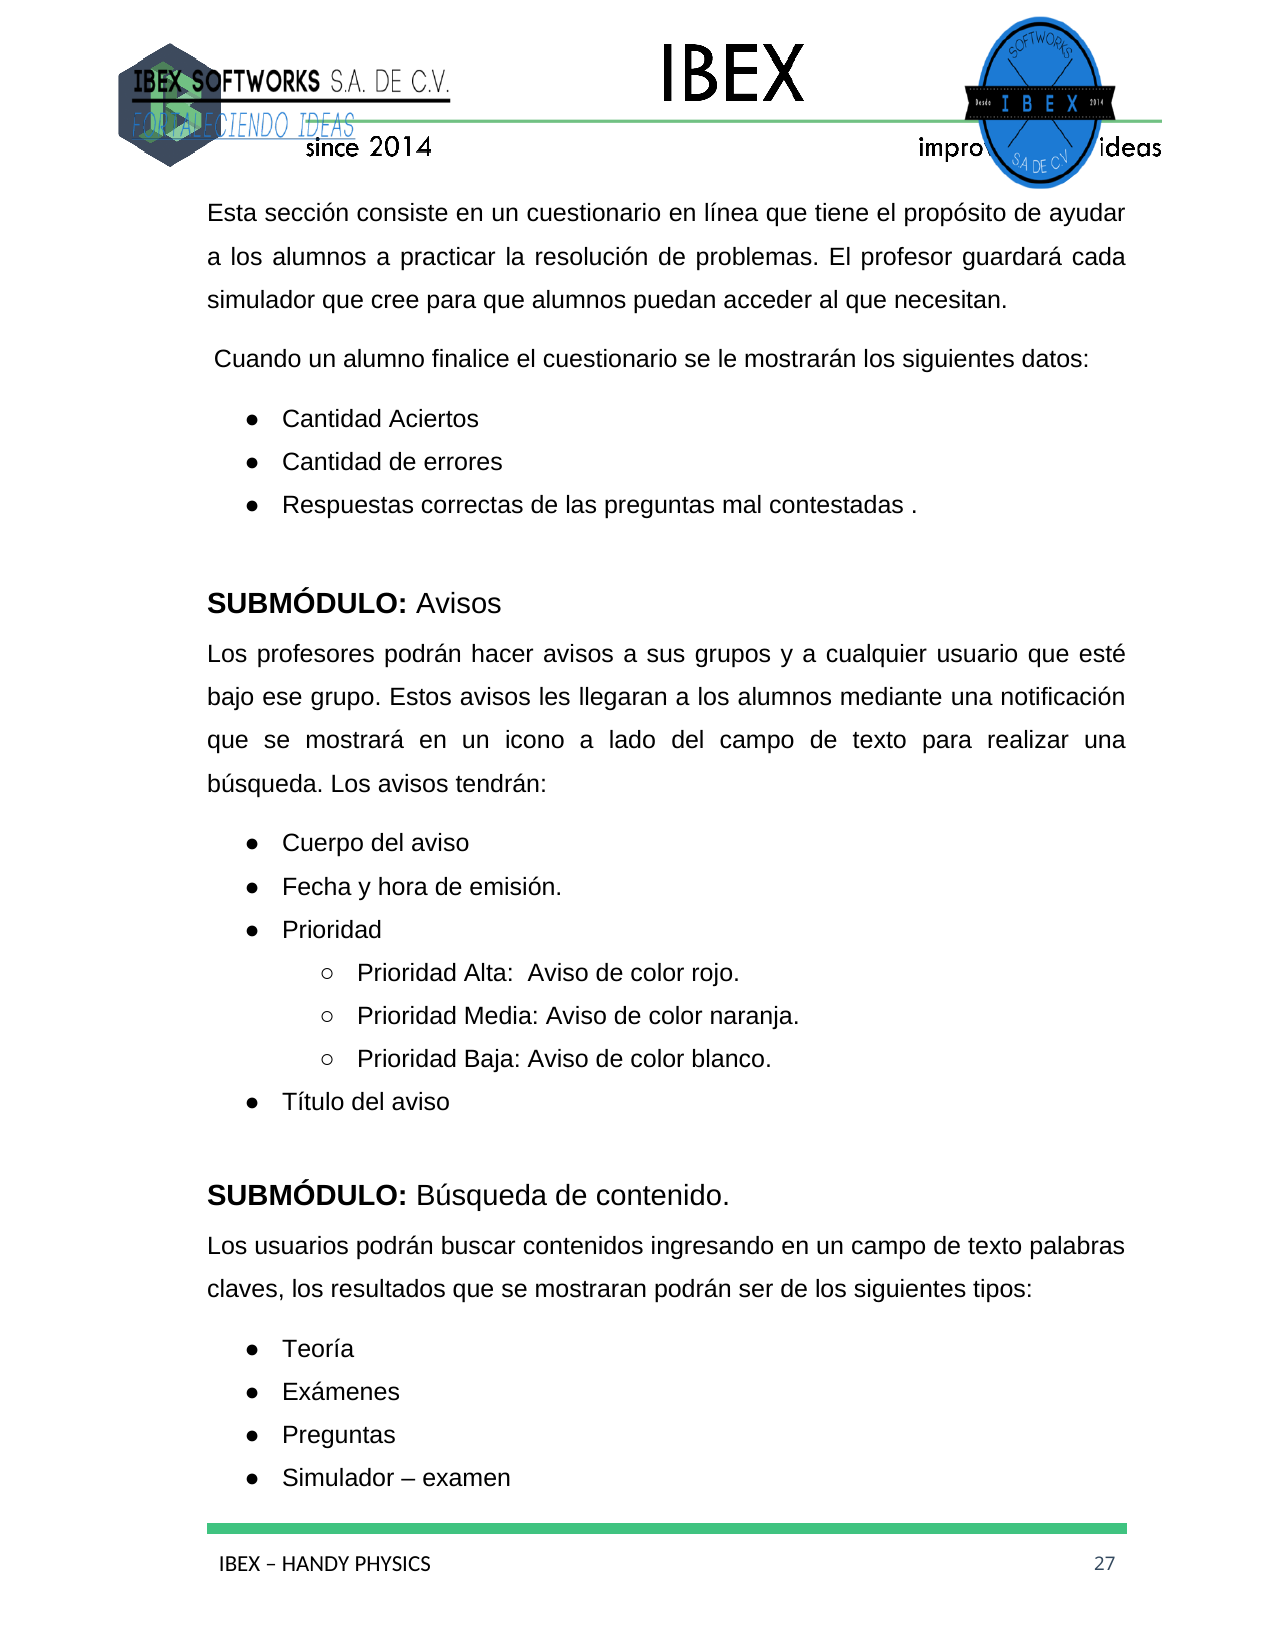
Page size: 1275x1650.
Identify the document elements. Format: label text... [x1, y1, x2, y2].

list Exámenes [244, 1377, 1127, 1406]
list Cantidad Aciertos [244, 404, 1127, 433]
list Cuerpo del aviso [244, 828, 1127, 857]
list Título del aviso [244, 1087, 1127, 1116]
text Los profesores podrán hacer avisos a sus grupos y a cualquier usuario que esté bajo ese grupo. Estos avisos les llegaran a los alumnos mediante una notificación que se mostrará en un icono a lado del campo de texto para realizar una búsqueda. Los avisos tendrán: [207, 639, 1127, 797]
list Preguntas [244, 1420, 1127, 1449]
text Esta sección consiste en un cuestionario en línea que tiene el propósito de ayudar a los alumnos a practicar la resolución de problemas. El profesor guardará cada simulador que cree para que alumnos puedan acceder al que necesitan. [207, 148, 1127, 313]
list Prioridad [244, 915, 1127, 943]
list Fecha y hora de emisión. [244, 872, 1127, 900]
list Simulador – examen [244, 1463, 1127, 1492]
text Cuando un alumno finalice el cuestionario se le mostrarán los siguientes datos: [207, 344, 1127, 373]
list Prioridad Alta: Aviso de color rojo. [319, 958, 1127, 987]
text Los usuarios podrán buscar contenidos ingresando en un campo de texto palabras claves, los resultados que se mostraran podrán ser de los siguientes tipos: [207, 1231, 1127, 1303]
list Prioridad Media: Aviso de color naranja. [319, 1001, 1127, 1030]
picture [0, 13, 1275, 199]
list Teoría [244, 1334, 1127, 1362]
text SUBMÓDULO: Búsqueda de contenido. [207, 1178, 1127, 1212]
list Respuestas correctas de las preguntas mal contestadas . [244, 491, 1127, 519]
list Cantidad de errores [244, 447, 1127, 476]
text SUBMÓDULO: Avisos [207, 586, 1127, 620]
list Prioridad Baja: Aviso de color blanco. [319, 1044, 1127, 1073]
